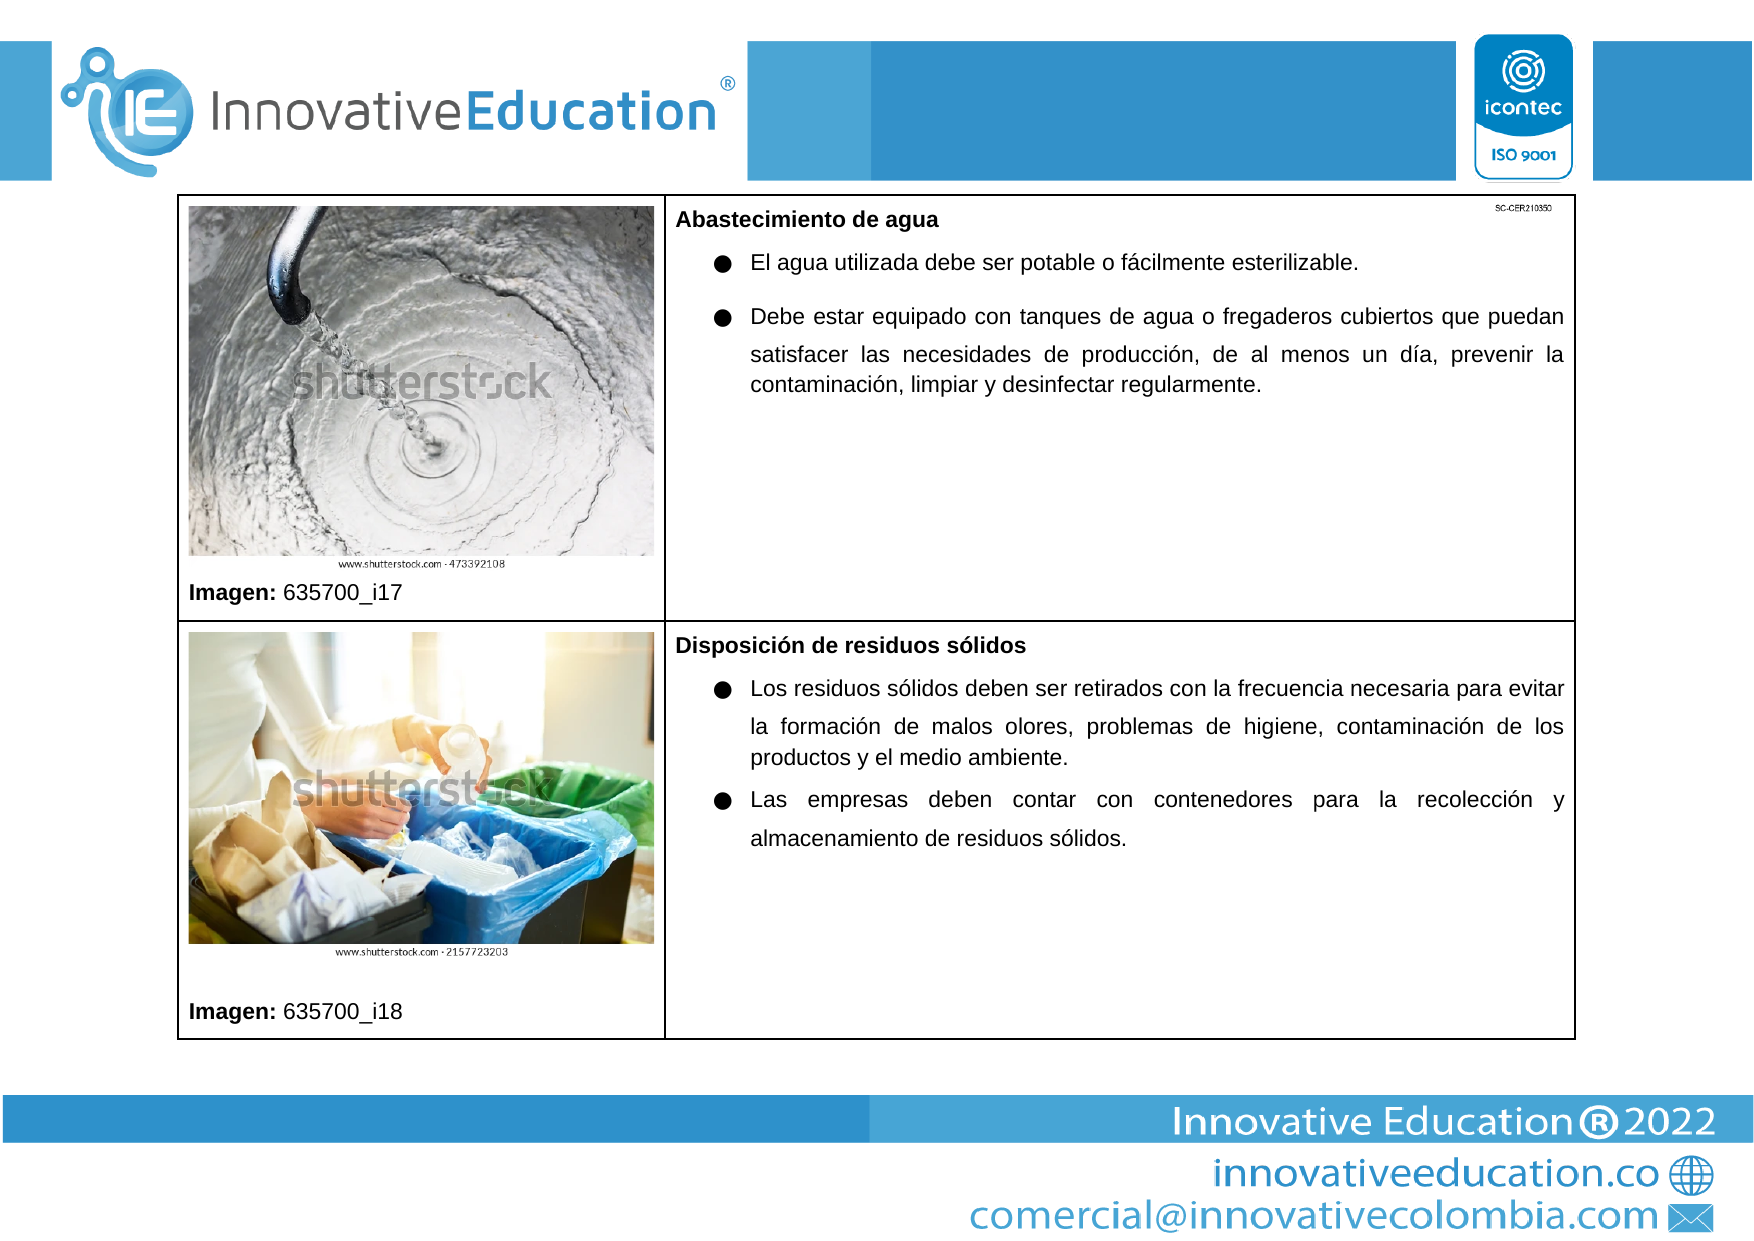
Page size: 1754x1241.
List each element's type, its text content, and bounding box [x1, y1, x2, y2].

picture [188, 632, 655, 959]
picture [1593, 28, 1752, 194]
picture [1471, 32, 1576, 194]
table_cell Imagen: 635700_i17 [179, 196, 664, 620]
table_cell Imagen: 635700_i18 [179, 622, 664, 1038]
picture [2, 1093, 1754, 1239]
table_cell Disposición de residuos sólidos Los residuos sólidos deben ser retirados con la frecuencia necesaria para evitar la formación de malos olores, problemas de higiene, contaminación de los productos y el medio ambiente. Las empresas deben contar con contenedores para la recolección y almacenamiento de residuos sólidos. [666, 622, 1574, 1038]
table_cell Abastecimiento de agua El agua utilizada debe ser potable o fácilmente esterilizable. Debe estar equipado con tanques de agua o fregaderos cubiertos que puedan satisfacer las necesidades de producción, de al menos un día, prevenir la contaminación, limpiar y desinfectar regularmente. [666, 196, 1574, 620]
picture [188, 206, 655, 571]
picture [0, 28, 1456, 194]
